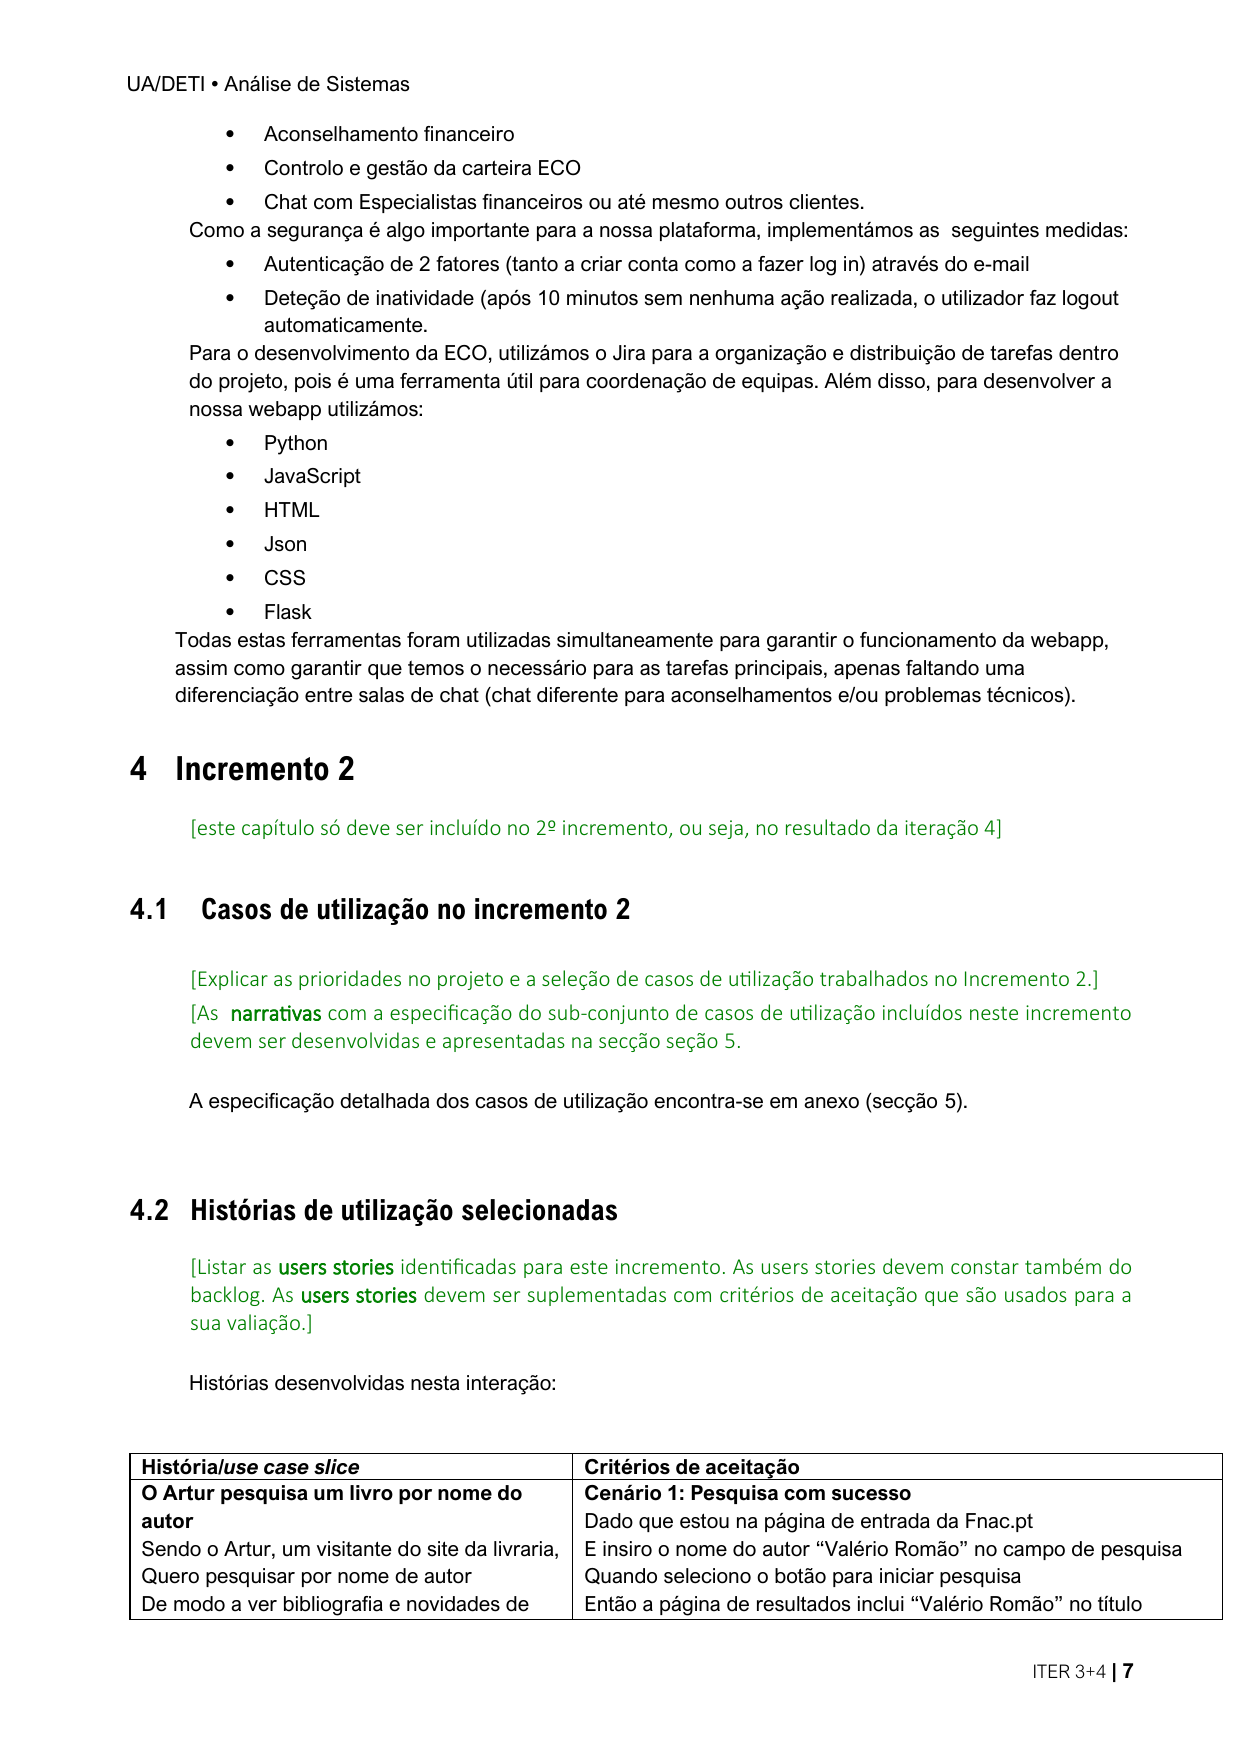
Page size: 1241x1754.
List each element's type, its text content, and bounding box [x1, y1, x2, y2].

list Chat com Especialistas financeiros ou até mesmo outros clientes. [226, 189, 1134, 214]
text Como a segurança é algo importante para a nossa plataforma, implementámos as seguintes medidas: [189, 217, 1134, 242]
list HTML [226, 497, 1134, 523]
list Python [226, 429, 1134, 455]
text [Listar as users stories identificadas para este incremento. As users stories devem constar também do backlog. As users stories devem ser suplementadas com critérios de aceitação que são usados para a sua valiação.] [190, 1252, 1134, 1336]
text [Explicar as prioridades no projeto e a seleção de casos de utilização trabalhados no Incremento 2.] [190, 964, 1134, 992]
list Autenticação de 2 fatores (tanto a criar conta como a fazer log in) através do e-mail [226, 251, 1134, 276]
list Json [226, 531, 1134, 557]
list Aconselhamento financeiro [226, 121, 1134, 146]
subtitle Histórias de utilização selecionadas [130, 1193, 1075, 1227]
table_header História/use case slice [131, 1454, 572, 1479]
list Flask [226, 599, 1134, 624]
list Deteção de inatividade (após 10 minutos sem nenhuma ação realizada, o utilizador faz logout automaticamente. [226, 285, 1134, 338]
subtitle Incremento 2 [130, 748, 1134, 788]
list Controlo e gestão da carteira ECO [226, 155, 1134, 180]
list JavaScript [226, 463, 1134, 489]
text [As narrativas com a especificação do sub-conjunto de casos de utilização incluídos neste incremento devem ser desenvolvidas e apresentadas na secção seção 4. [190, 998, 1134, 1054]
subtitle Casos de utilização no incremento 2 [130, 891, 1134, 926]
text Histórias desenvolvidas nesta interação: [189, 1370, 1134, 1395]
table_header Critérios de aceitação [573, 1454, 1222, 1479]
text Para o desenvolvimento da ECO, utilizámos o Jira para a organização e distribuição de tarefas dentro do projeto, pois é uma ferramenta útil para coordenação de equipas. Além disso, para desenvolver a nossa webapp utilizámos: [189, 340, 1134, 421]
text A especificação detalhada dos casos de utilização encontra-se em anexo (secção 4). [189, 1088, 1134, 1113]
text Todas estas ferramentas foram utilizadas simultaneamente para garantir o funcionamento da webapp, assim como garantir que temos o necessário para as tarefas principais, apenas faltando uma diferenciação entre salas de chat (chat diferente para aconselhamentos e/ou problemas técnicos). [175, 627, 1134, 708]
list CSS [226, 565, 1134, 591]
text [este capítulo só deve ser incluído no 2º incremento, ou seja, no resultado da iteração 4] [190, 813, 1134, 841]
